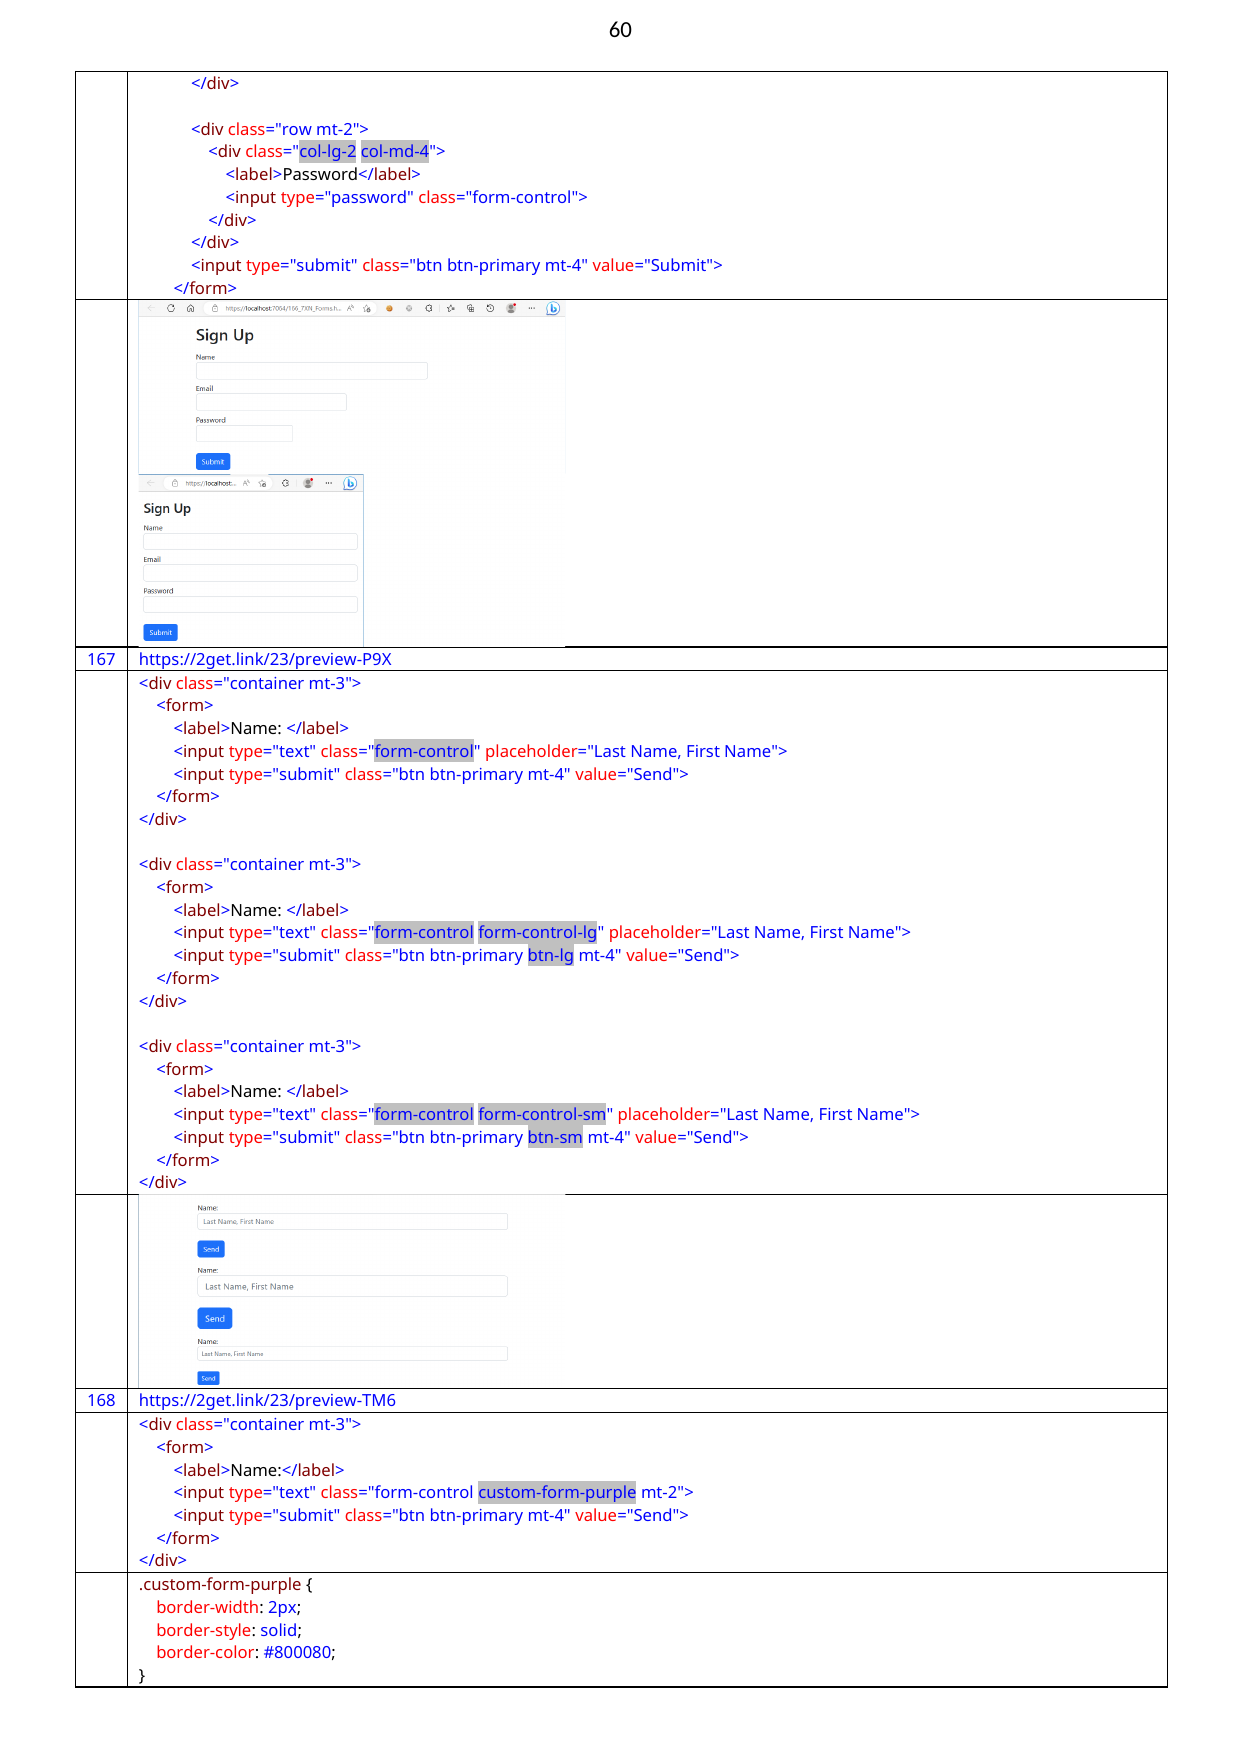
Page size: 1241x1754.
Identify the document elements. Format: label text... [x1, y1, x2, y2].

table_cell [76, 72, 127, 299]
table_cell 168 [76, 1389, 127, 1412]
table_cell [76, 1195, 127, 1388]
table_cell [566, 1195, 1167, 1388]
table_cell [76, 300, 127, 646]
picture [138, 1194, 566, 1388]
table_cell [76, 1413, 127, 1572]
table_cell [128, 300, 138, 646]
table_cell .custom-form-purple { border-width: 2px; border-style: solid; border-color: #800080; } [128, 1573, 1167, 1686]
table_cell <div class="container mt-3"> <form> <label>Name: </label> <input type="text" class="form-control" placeholder="Last Name, First Name"> <input type="submit" class="btn btn-primary mt-4" value="Send"> </form> </div> <div class="container mt-3"> <form> <label>Name: </label> <input type="text" class="form-control form-control-lg" placeholder="Last Name, First Name"> <input type="submit" class="btn btn-primary btn-lg mt-4" value="Send"> </form> </div> <div class="container mt-3"> <form> <label>Name: </label> <input type="text" class="form-control form-control-sm" placeholder="Last Name, First Name"> <input type="submit" class="btn btn-primary btn-sm mt-4" value="Send"> </form> </div> [128, 671, 1167, 1193]
table_cell 167 [76, 648, 127, 670]
table_cell [566, 300, 1167, 646]
table_cell https://2get.link/23/preview-P9X [128, 648, 1167, 670]
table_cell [128, 72, 1167, 299]
table_cell https://2get.link/23/preview-TM6 [128, 1389, 1167, 1412]
table_cell [128, 1195, 138, 1388]
picture [138, 300, 566, 647]
table_cell [76, 671, 127, 1193]
table_cell [76, 1573, 127, 1686]
